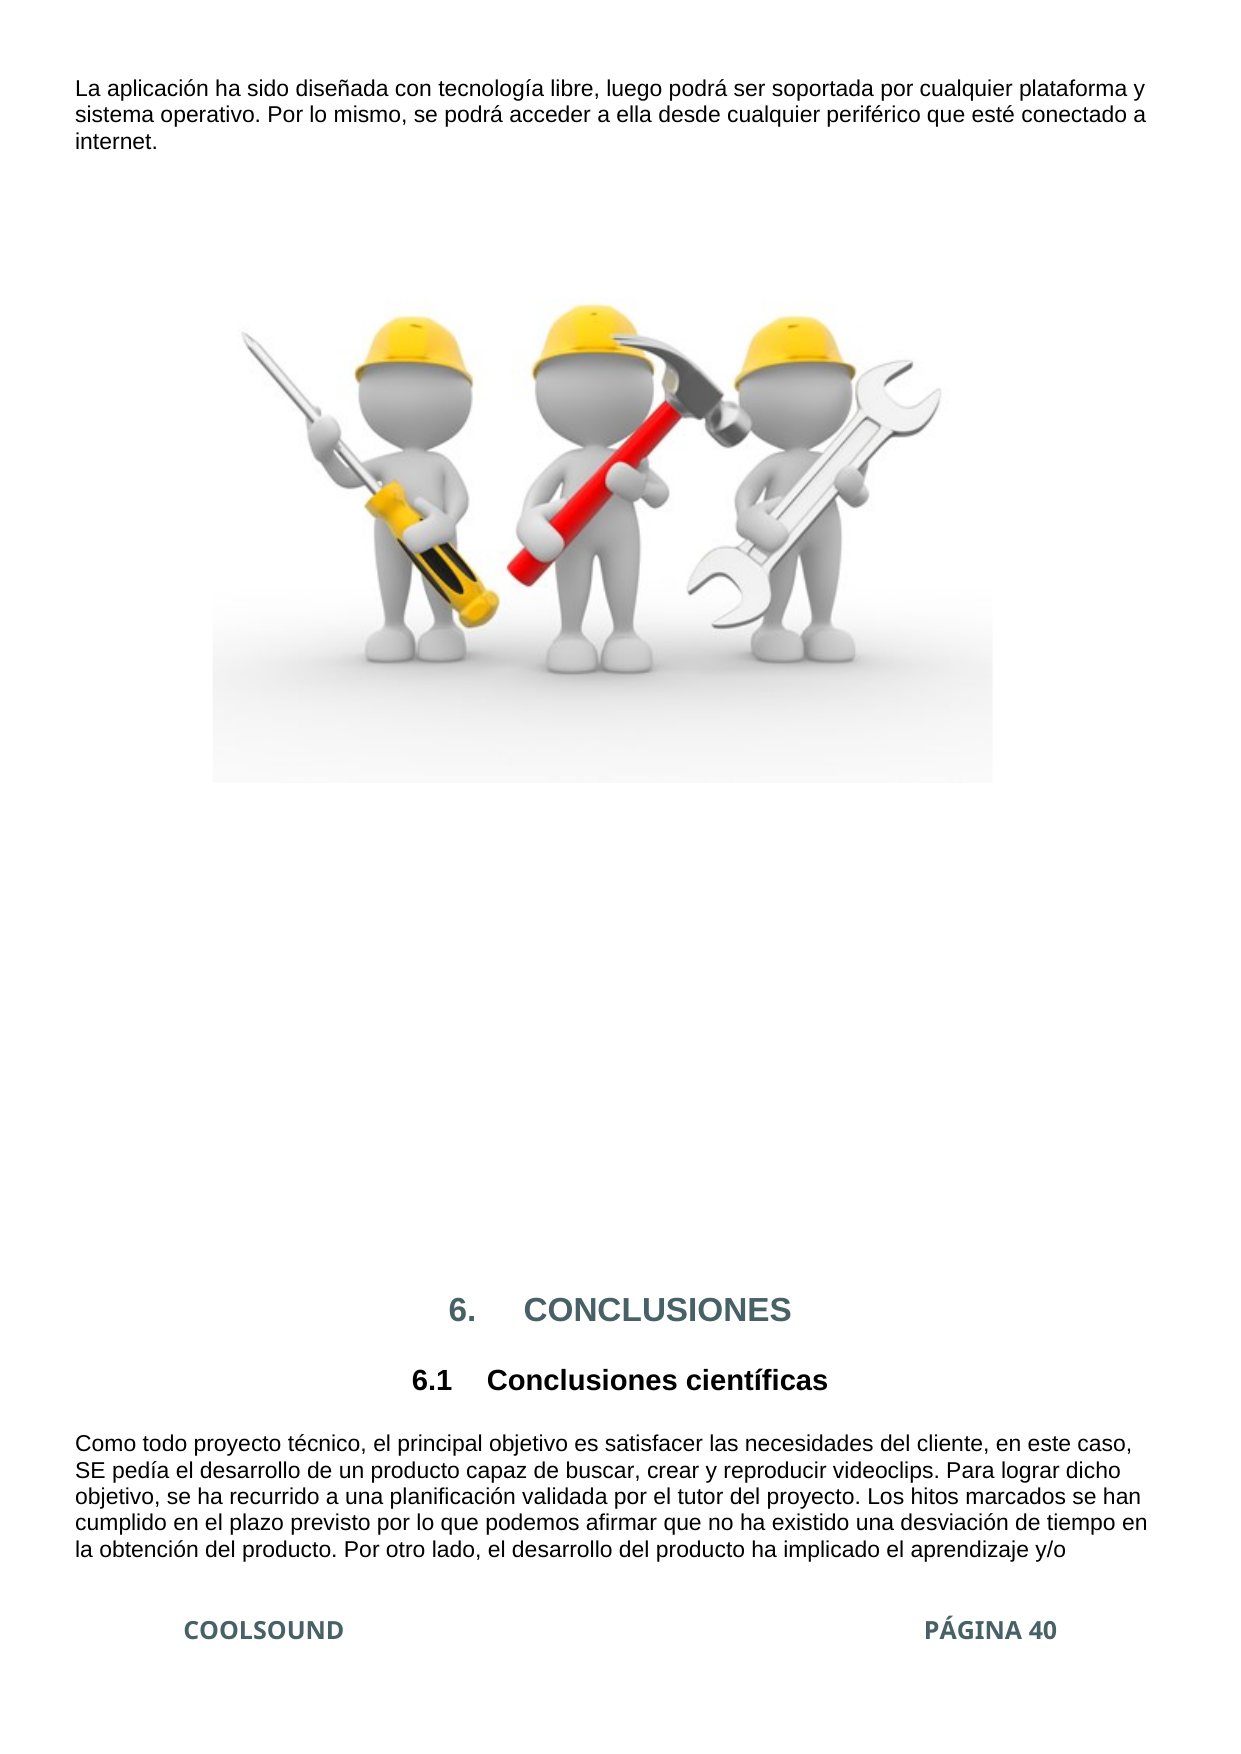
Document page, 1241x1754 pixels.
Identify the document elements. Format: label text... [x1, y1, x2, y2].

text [75, 1430, 1165, 1562]
subtitle 6. CONCLUSIONES [75, 1290, 1165, 1329]
picture [212, 250, 993, 783]
subtitle 6.1 Conclusiones científicas [75, 1363, 1165, 1396]
text La aplicación ha sido diseñada con tecnología libre, luego podrá ser soportada por cualquier plataforma y sistema operativo. Por lo mismo, se podrá acceder a ella desde cualquier periférico que esté conectado a internet. [75, 75, 1165, 154]
